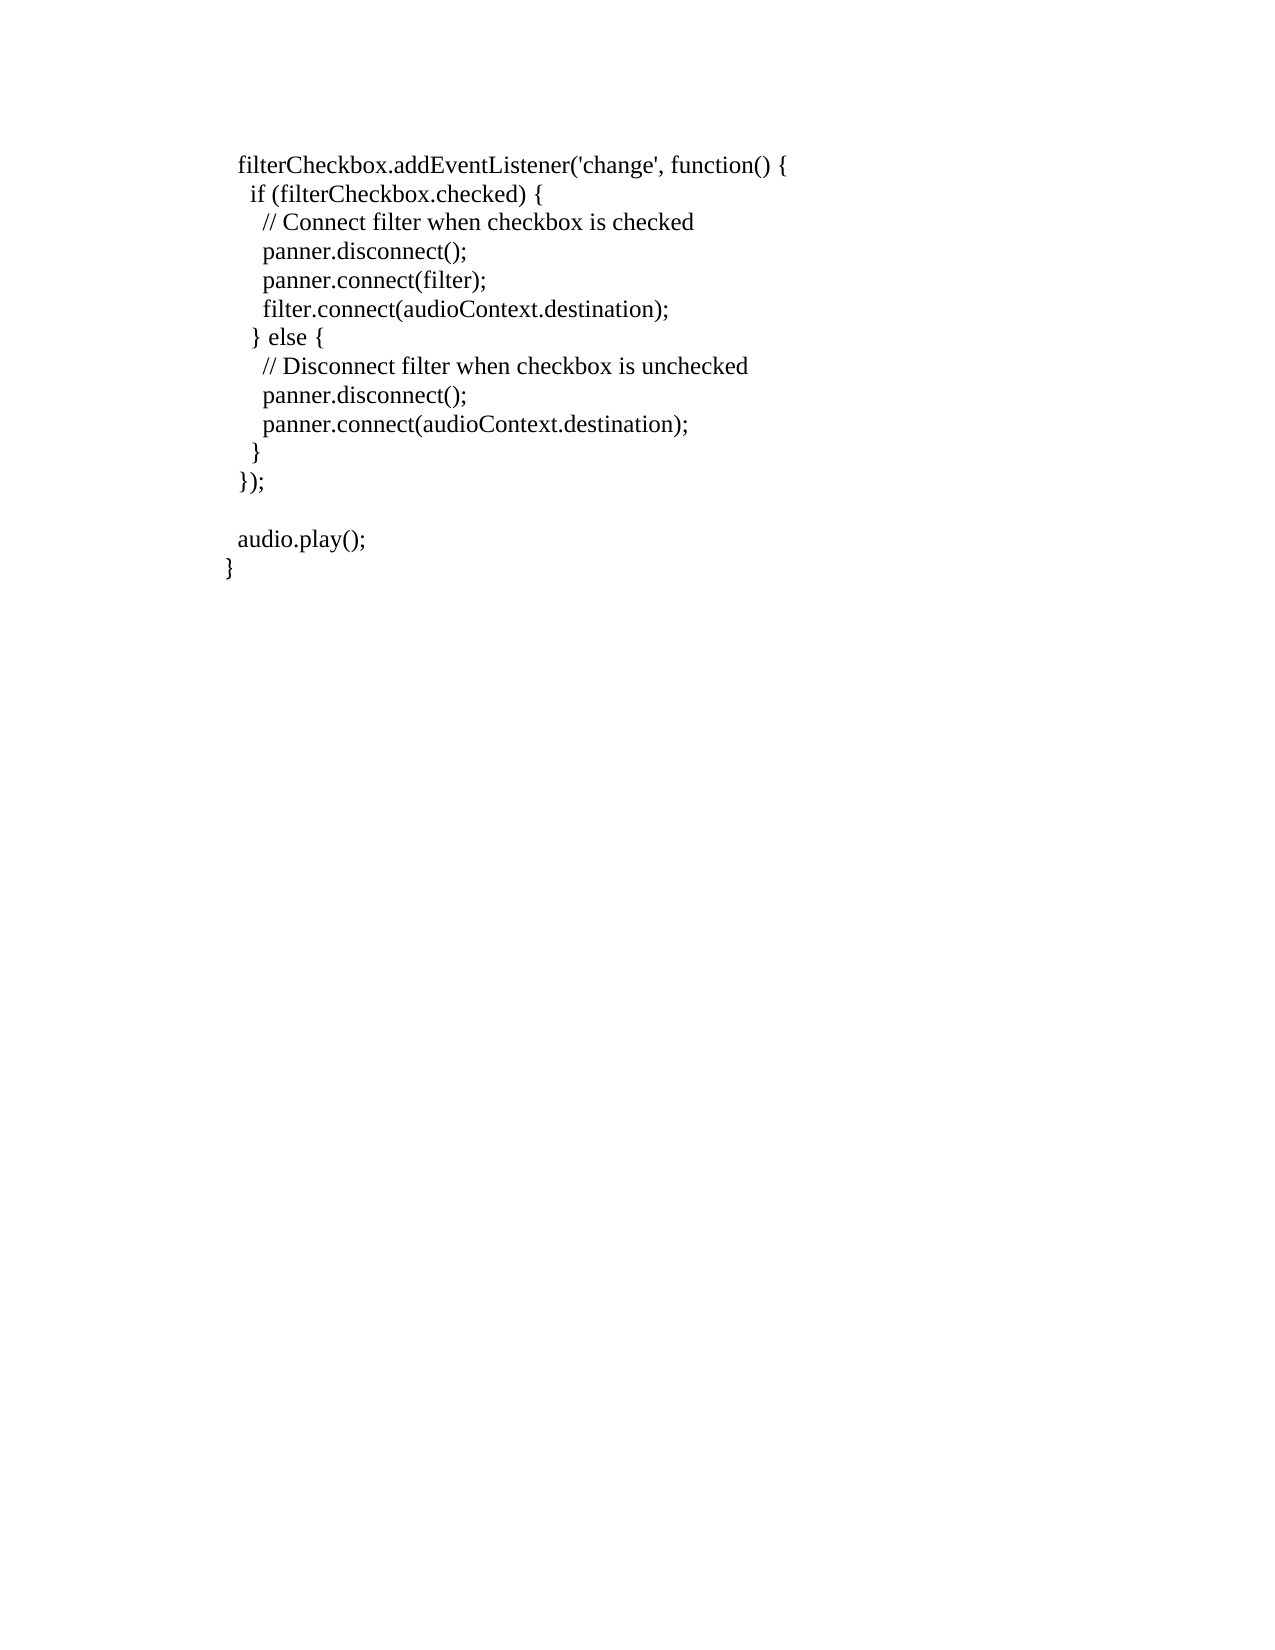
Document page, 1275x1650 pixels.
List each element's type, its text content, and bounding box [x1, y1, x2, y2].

text } else { [225, 322, 1125, 351]
text panner.connect(filter); [225, 265, 1125, 294]
text panner.connect(audioContext.destination); [225, 409, 1125, 437]
text audio.play(); [225, 524, 1125, 552]
text if (filterCheckbox.checked) { [225, 179, 1125, 207]
text panner.disconnect(); [225, 236, 1125, 265]
text filterCheckbox.addEventListener('change', function() { [225, 150, 1125, 179]
text } [225, 437, 1125, 466]
text } [225, 552, 1125, 583]
text // Disconnect filter when checkbox is unchecked [225, 351, 1125, 380]
text }); [225, 466, 1125, 495]
text filter.connect(audioContext.destination); [225, 294, 1125, 322]
text // Connect filter when checkbox is checked [225, 207, 1125, 236]
text panner.disconnect(); [225, 380, 1125, 409]
